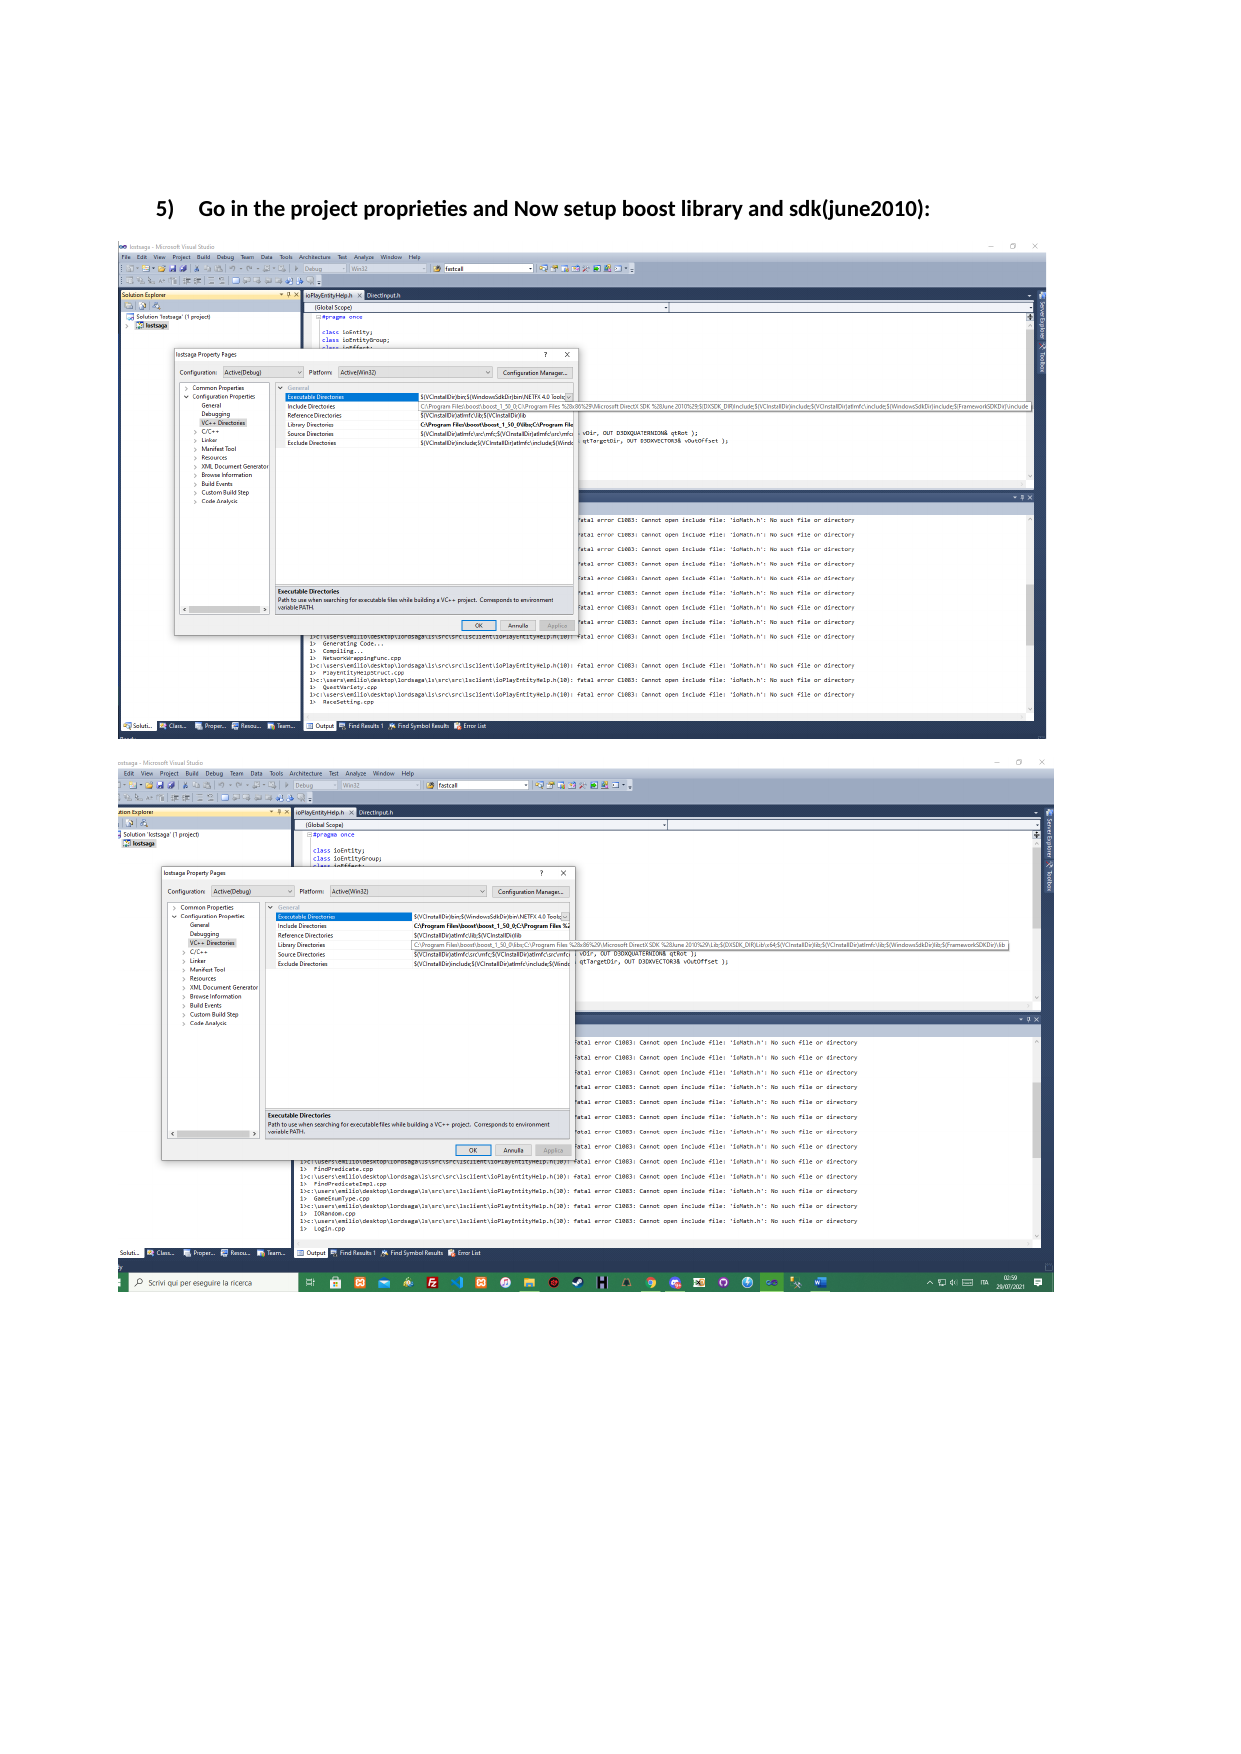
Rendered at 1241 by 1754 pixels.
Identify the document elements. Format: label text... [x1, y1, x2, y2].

picture [118, 241, 1047, 739]
list Go in the project proprieties and Now setup boost library and sdk(june2010): [156, 194, 1122, 222]
picture [118, 757, 1054, 1292]
